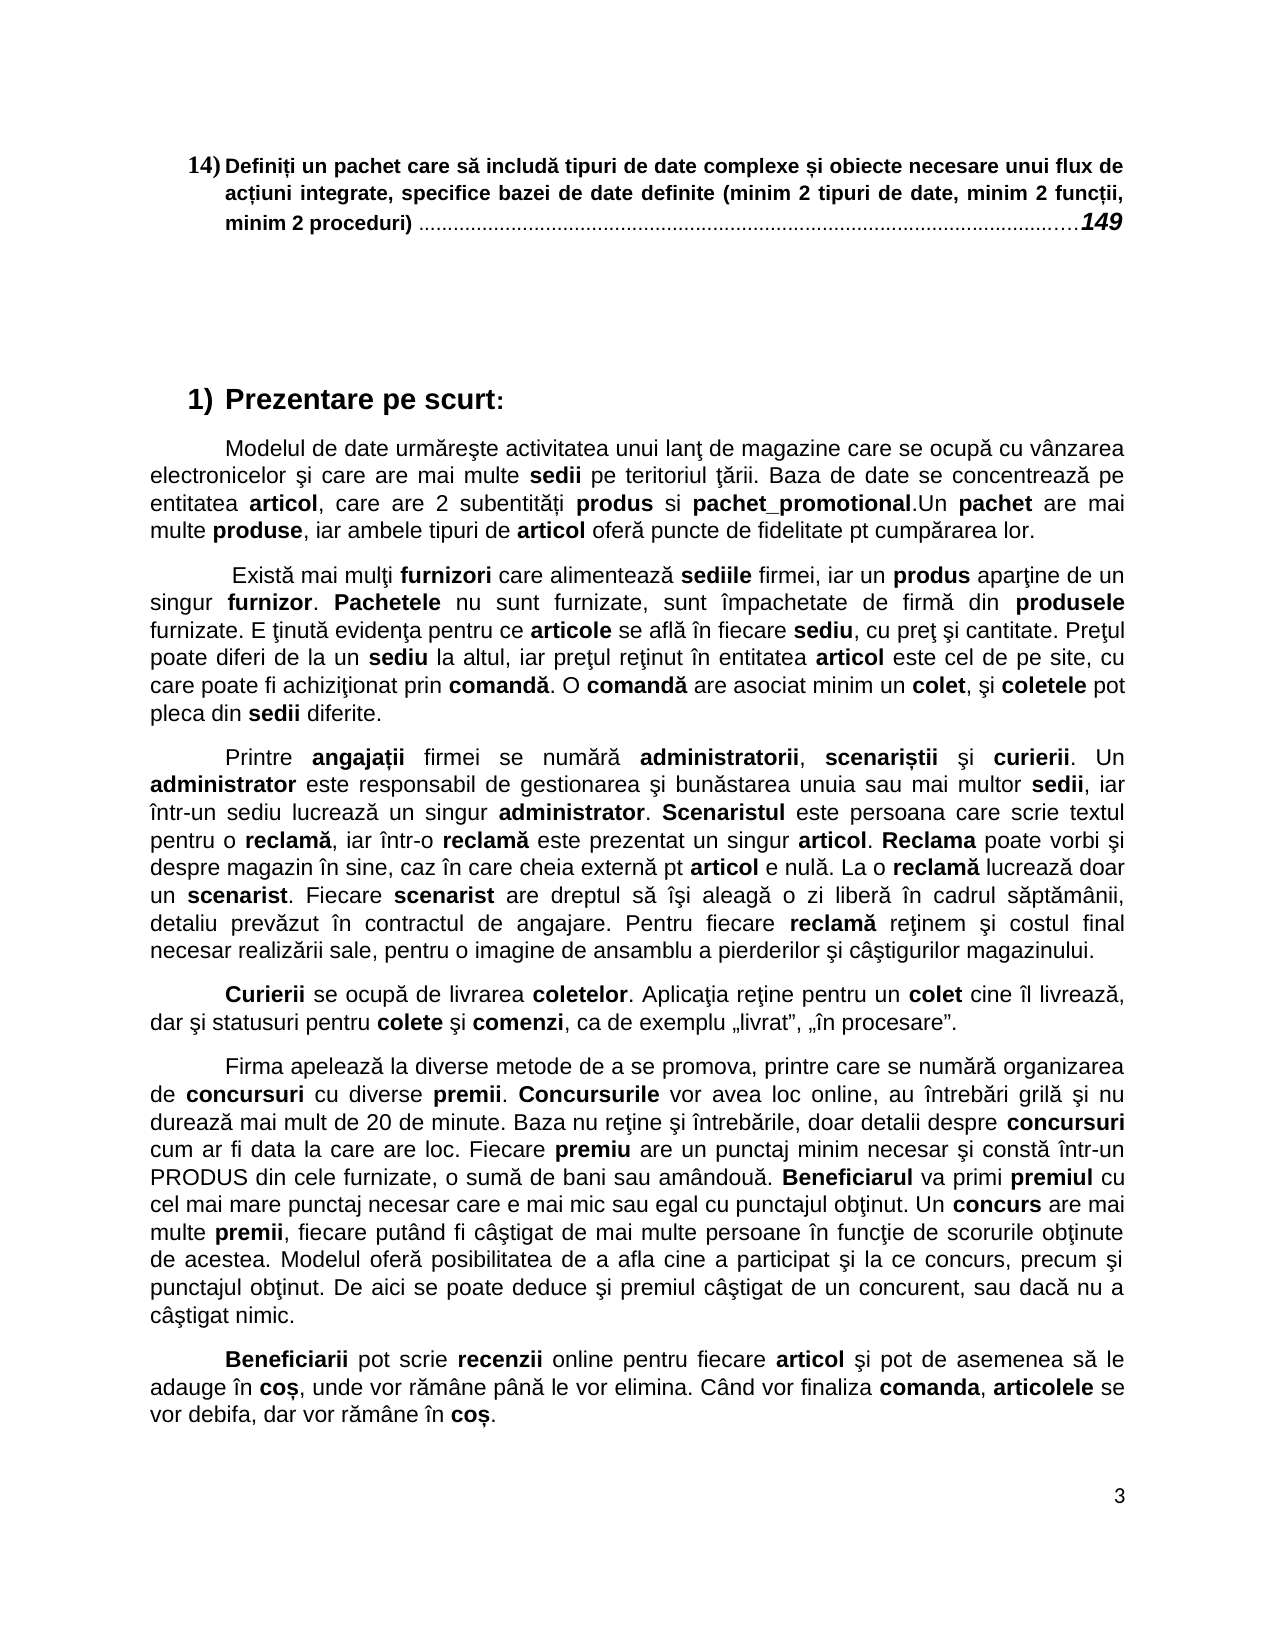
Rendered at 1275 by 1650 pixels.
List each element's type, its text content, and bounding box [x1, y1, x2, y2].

text Firma apelează la diverse metode de a se promova, printre care se numără organizarea de concursuri cu diverse premii. Concursurile vor avea loc online, au întrebări grilă şi nu durează mai mult de 20 de minute. Baza nu reţine şi întrebările, doar detalii despre concursuri cum ar fi data la care are loc. Fiecare premiu are un punctaj minim necesar şi constă într-un PRODUS din cele furnizate, o sumă de bani sau amândouă. Beneficiarul va primi premiul cu cel mai mare punctaj necesar care e mai mic sau egal cu punctajul obţinut. Un concurs are mai multe premii, fiecare putând fi câştigat de mai multe persoane în funcţie de scorurile obţinute de acestea. Modelul oferă posibilitatea de a afla cine a participat şi la ce concurs, precum şi punctajul obţinut. De aici se poate deduce şi premiul câştigat de un concurent, sau dacă nu a câştigat nimic. [150, 1053, 1125, 1328]
text Printre angajații firmei se numără administratorii, scenariștii şi curierii. Un administrator este responsabil de gestionarea şi bunăstarea unuia sau mai multor sedii, iar într-un sediu lucrează un singur administrator. Scenaristul este persoana care scrie textul pentru o reclamă, iar într-o reclamă este prezentat un singur articol. Reclama poate vorbi şi despre magazin în sine, caz în care cheia externă pt articol e nulă. La o reclamă lucrează doar un scenarist. Fiecare scenarist are dreptul să îşi aleagă o zi liberă în cadrul săptămânii, detaliu prevăzut în contractul de angajare. Pentru fiecare reclamă reţinem şi costul final necesar realizării sale, pentru o imagine de ansamblu a pierderilor şi câştigurilor magazinului. [150, 744, 1125, 963]
list Definiți un pachet care să includă tipuri de date complexe și obiecte necesare unui flux de acțiuni integrate, specifice bazei de date definite (minim 2 tipuri de date, minim 2 funcții, minim 2 proceduri) ..............................................................................................................….149 [187, 150, 1125, 236]
text Curierii se ocupă de livrarea coletelor. Aplicaţia reţine pentru un colet cine îl livrează, dar şi statusuri pentru colete şi comenzi, ca de exemplu „livrat”, „în procesare”. [150, 981, 1125, 1035]
text Există mai mulţi furnizori care alimentează sediile firmei, iar un produs aparţine de un singur furnizor. Pachetele nu sunt furnizate, sunt împachetate de firmă din produsele furnizate. E ţinută evidenţa pentru ce articole se află în fiecare sediu, cu preţ şi cantitate. Preţul poate diferi de la un sediu la altul, iar preţul reţinut în entitatea articol este cel de pe site, cu care poate fi achiziţionat prin comandă. O comandă are asociat minim un colet, şi coletele pot pleca din sedii diferite. [150, 562, 1125, 726]
text Beneficiarii pot scrie recenzii online pentru fiecare articol şi pot de asemenea să le adauge în coș, unde vor rămâne până le vor elimina. Când vor finaliza comanda, articolele se vor debifa, dar vor rămâne în coș. [150, 1346, 1125, 1427]
list Prezentare pe scurt: [187, 382, 1125, 416]
text Modelul de date urmăreşte activitatea unui lanţ de magazine care se ocupă cu vânzarea electronicelor şi care are mai multe sedii pe teritoriul ţării. Baza de date se concentrează pe entitatea articol, care are 2 subentități produs si pachet_promotional.Un pachet are mai multe produse, iar ambele tipuri de articol oferă puncte de fidelitate pt cumpărarea lor. [150, 434, 1125, 544]
